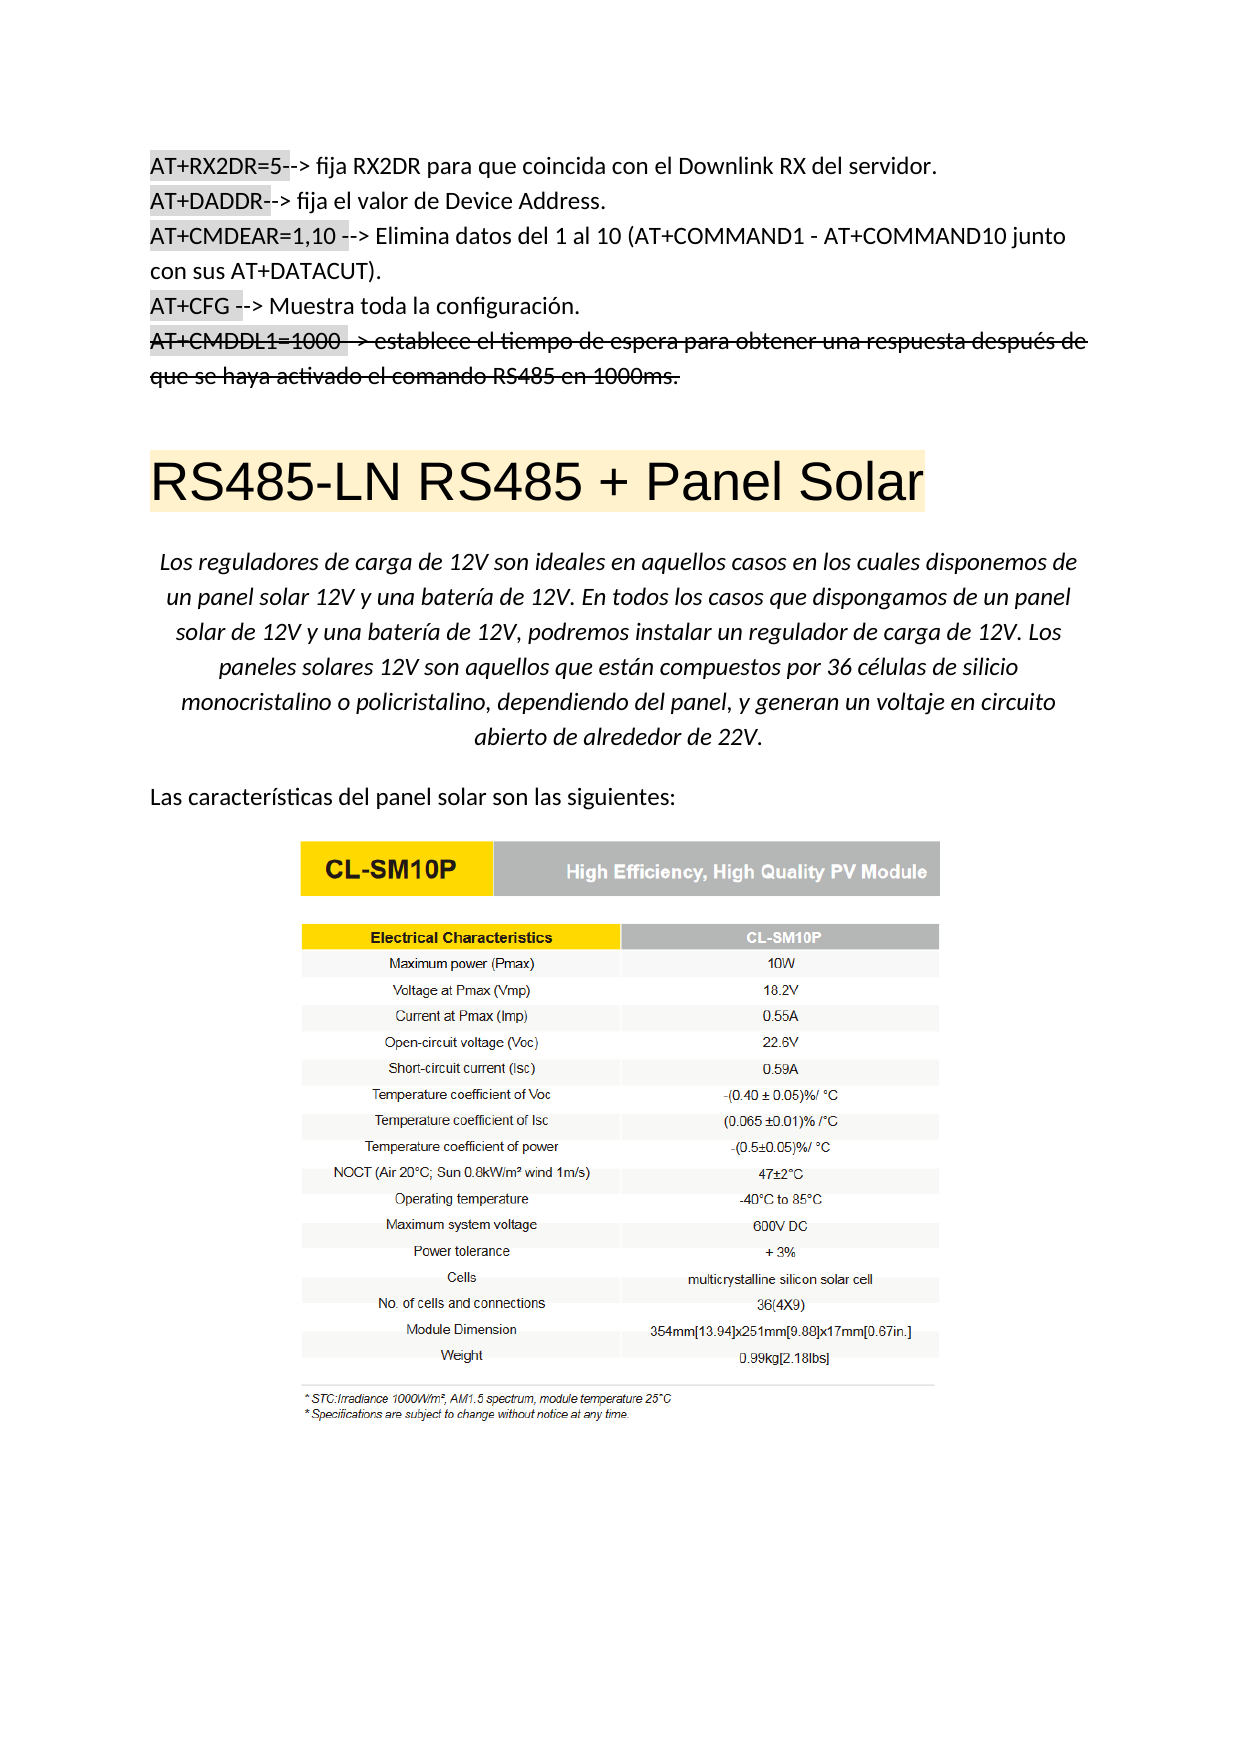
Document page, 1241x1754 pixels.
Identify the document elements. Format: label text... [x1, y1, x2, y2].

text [150, 150, 1090, 421]
text Los reguladores de carga de 12V son ideales en aquellos casos en los cuales disponemos de un panel solar 12V y una batería de 12V. En todos los casos que dispongamos de un panel solar de 12V y una batería de 12V, podremos instalar un regulador de carga de 12V. Los paneles solares 12V son aquellos que están compuestos por 36 células de silicio monocristalino o policristalino, dependiendo del panel, y generan un voltaje en circuito abierto de alrededor de 22V. [150, 546, 1090, 752]
text Las características del panel solar son las siguientes: [150, 781, 1090, 812]
picture [300, 841, 940, 1428]
title RS485-LN RS485 + Panel Solar [150, 449, 1090, 512]
